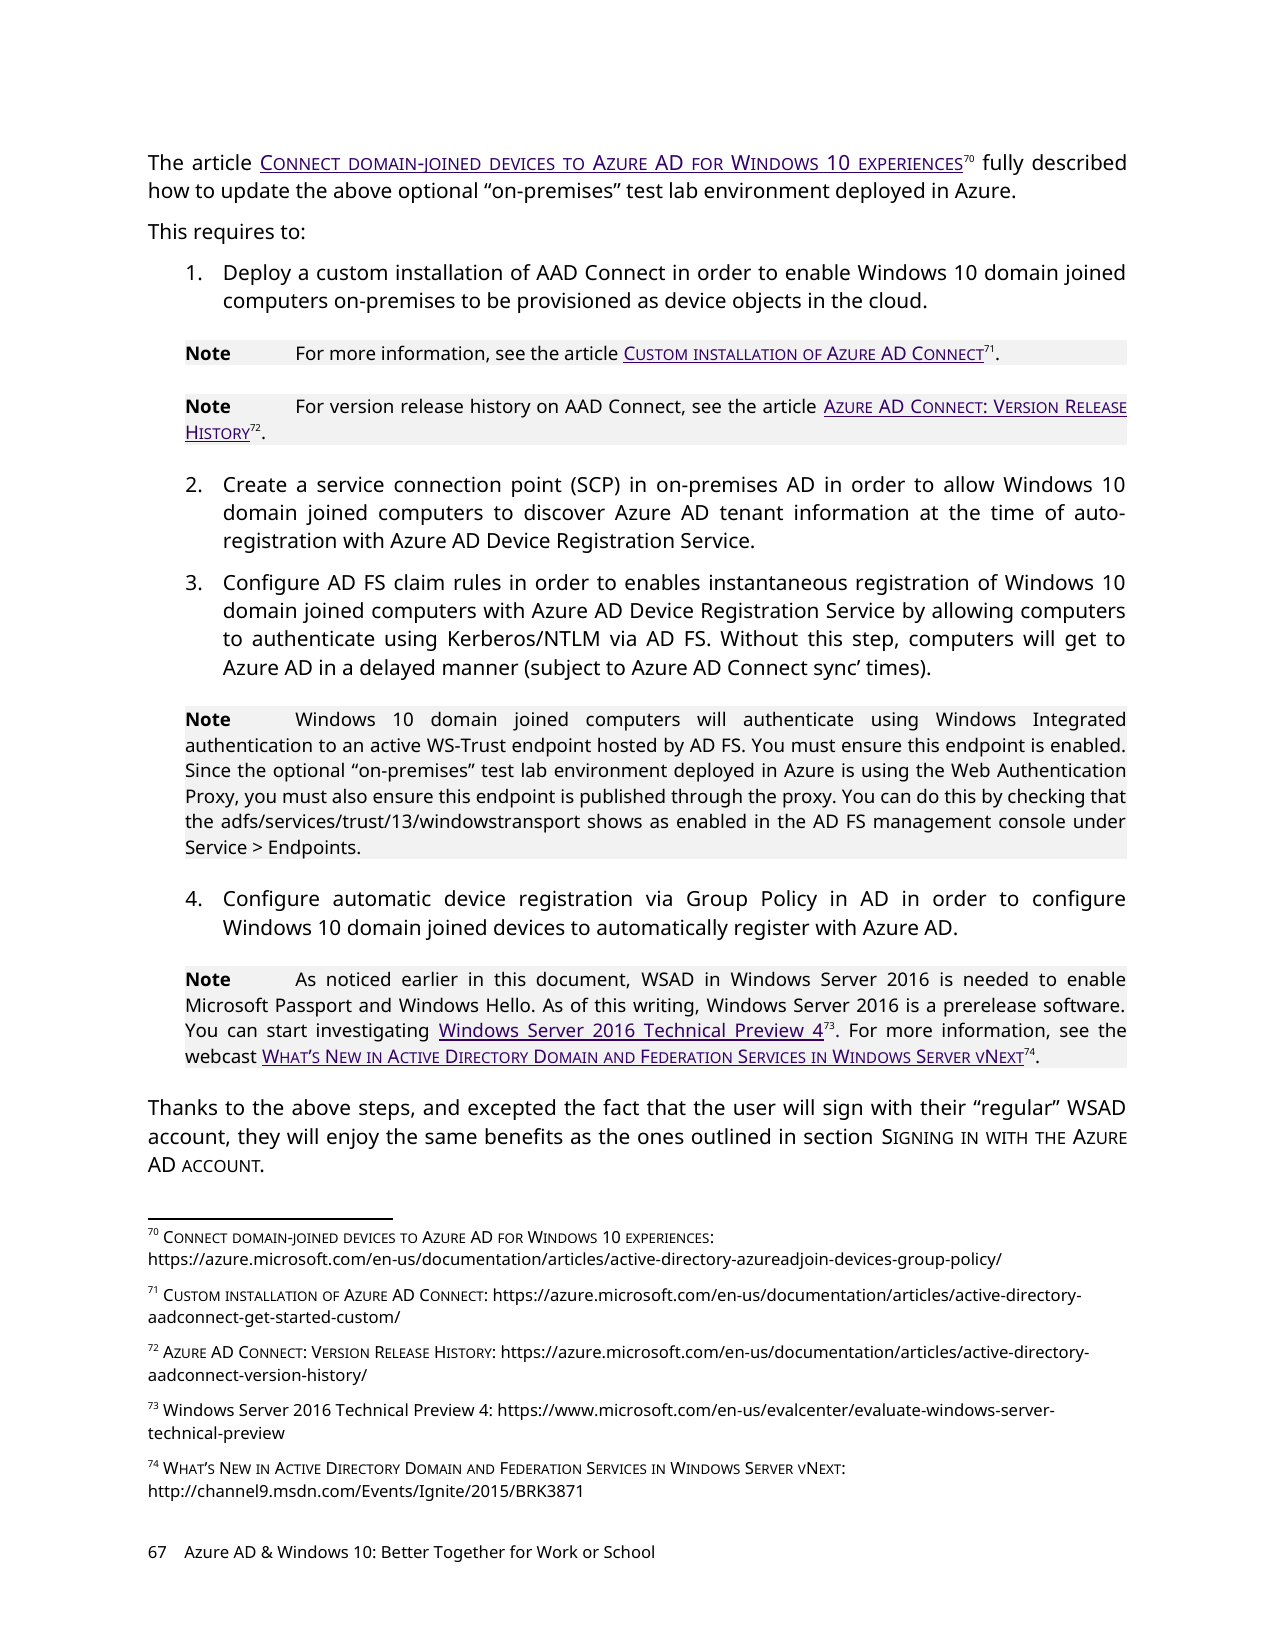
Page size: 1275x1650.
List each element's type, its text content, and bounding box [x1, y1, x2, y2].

text Note As noticed earlier in this document, WSAD in Windows Server 2016 is needed to enable Microsoft Passport and Windows Hello. As of this writing, Windows Server 2016 is a prerelease software. You can start investigating Windows Server 2016 Technical Preview 4. For more information, see the webcast What’s New in Active Directory Domain and Federation Services in Windows Server vNext. [185, 966, 1127, 1068]
text Thanks to the above steps, and excepted the fact that the user will sign with their “regular” WSAD account, they will enjoy the same benefits as the ones outlined in section Signing in with the Azure AD account. [148, 1093, 1127, 1179]
text Note For version release history on AAD Connect, see the article Azure AD Connect: Version Release History. [185, 394, 1127, 445]
list Configure automatic device registration via Group Policy in AD in order to configure Windows 10 domain joined devices to automatically register with Azure AD. [185, 884, 1127, 941]
text The article Connect domain-joined devices to Azure AD for Windows 10 experiences fully described how to update the above optional “on-premises” test lab environment deployed in Azure. [148, 148, 1127, 204]
list Deploy a custom installation of AAD Connect in order to enable Windows 10 domain joined computers on-premises to be provisioned as device objects in the cloud. [185, 258, 1127, 315]
text Note For more information, see the article Custom installation of Azure AD Connect. [185, 340, 1127, 365]
list Configure AD FS claim rules in order to enables instantaneous registration of Windows 10 domain joined computers with Azure AD Device Registration Service by allowing computers to authenticate using Kerberos/NTLM via AD FS. Without this step, computers will get to Azure AD in a delayed manner (subject to Azure AD Connect sync’ times). [185, 568, 1127, 681]
list Create a service connection point (SCP) in on-premises AD in order to allow Windows 10 domain joined computers to discover Azure AD tenant information at the time of auto-registration with Azure AD Device Registration Service. [185, 470, 1127, 555]
text Note Windows 10 domain joined computers will authenticate using Windows Integrated authentication to an active WS-Trust endpoint hosted by AD FS. You must ensure this endpoint is enabled. Since the optional “on-premises” test lab environment deployed in Azure is using the Web Authentication Proxy, you must also ensure this endpoint is published through the proxy. You can do this by checking that the adfs/services/trust/13/windowstransport shows as enabled in the AD FS management console under Service > Endpoints. [185, 706, 1127, 859]
text This requires to: [148, 217, 1127, 245]
